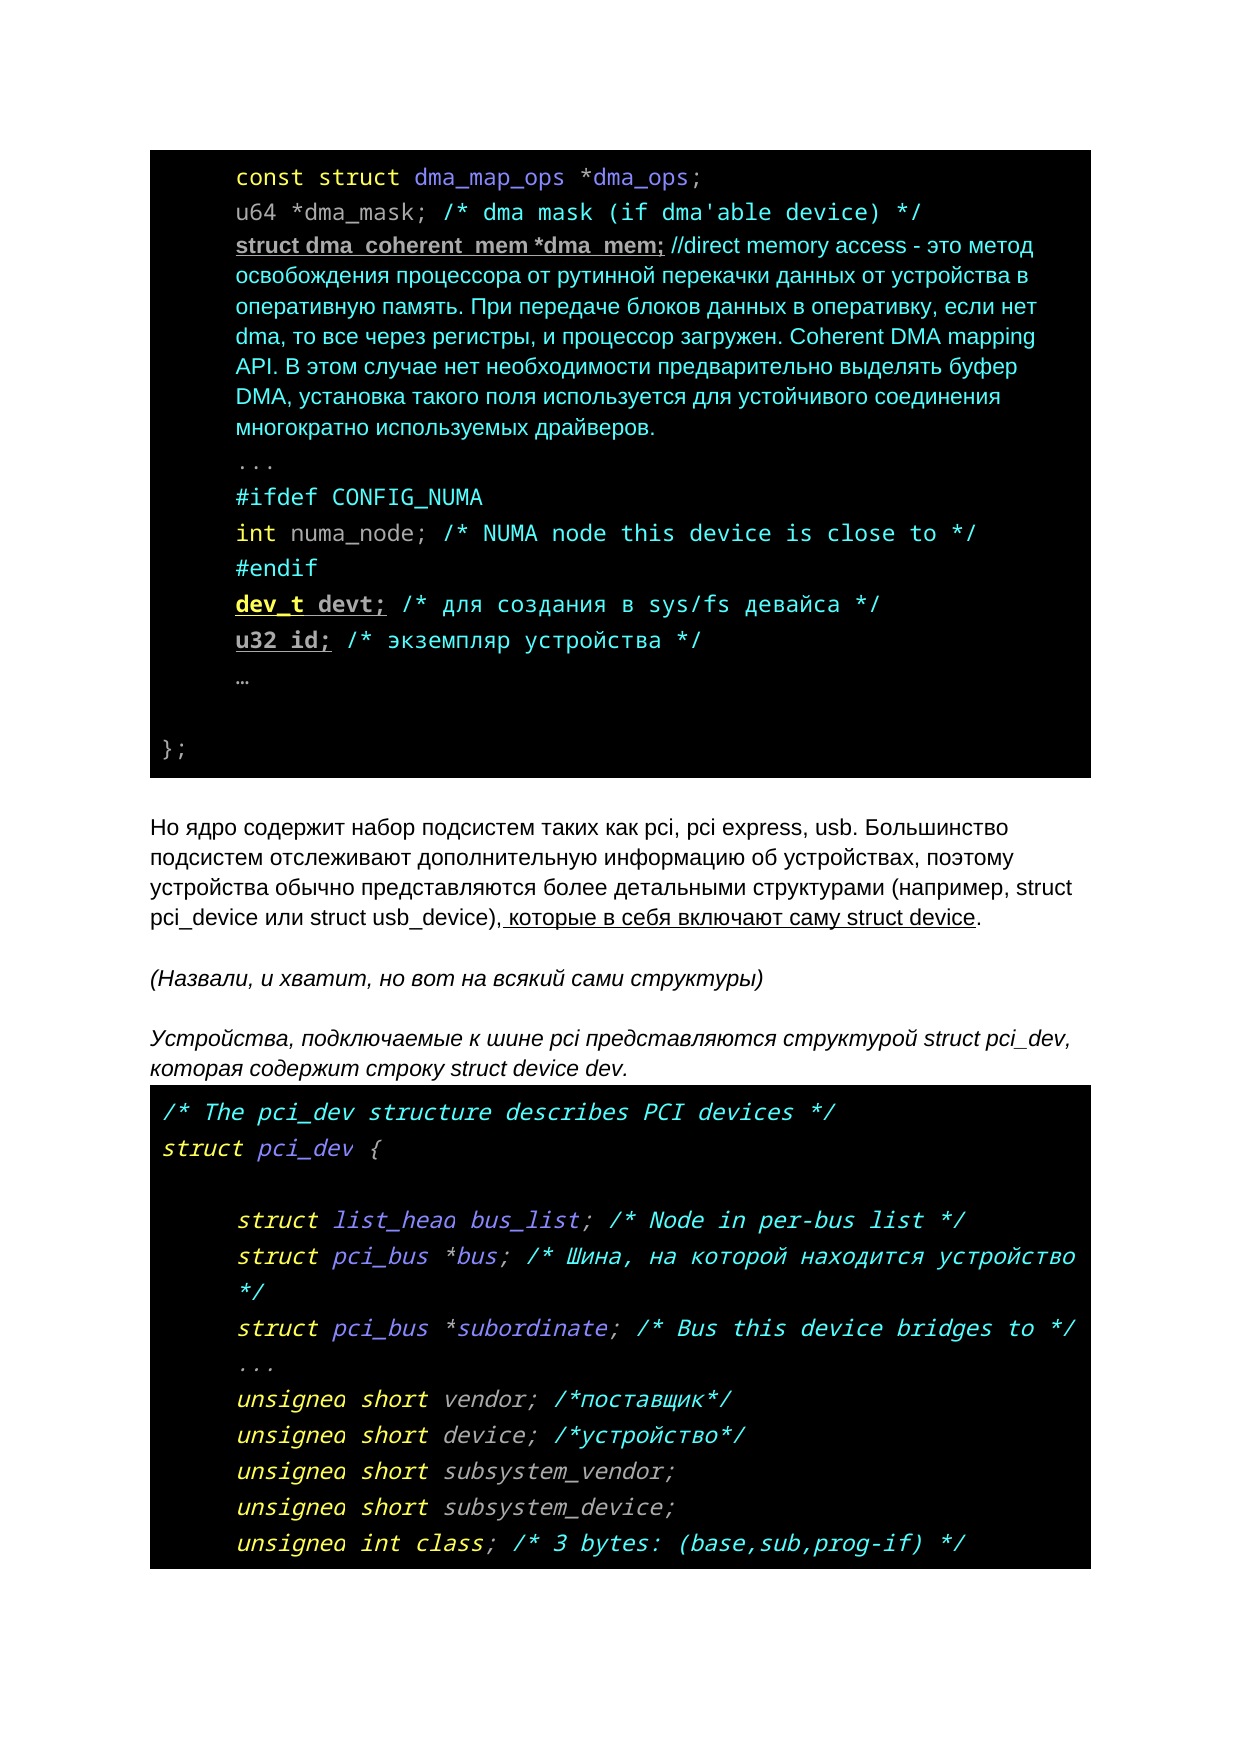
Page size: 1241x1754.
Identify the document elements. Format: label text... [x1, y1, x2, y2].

text (Назвали, и хватит, но вот на всякий сами структуры) [150, 964, 1090, 991]
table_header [150, 150, 1091, 778]
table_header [150, 1085, 1091, 1569]
text Но ядро содержит набор подсистем таких как pci, pci express, usb. Большинство подсистем отслеживают дополнительную информацию об устройствах, поэтому устройства обычно представляются более детальными структурами (например, struct pci_device или struct usb_device), которые в себя включают саму struct device. [150, 813, 1090, 931]
text Устройства, подключаемые к шине pci представляются структурой struct pci_dev, которая содержит строку struct device dev. [150, 1025, 1090, 1082]
